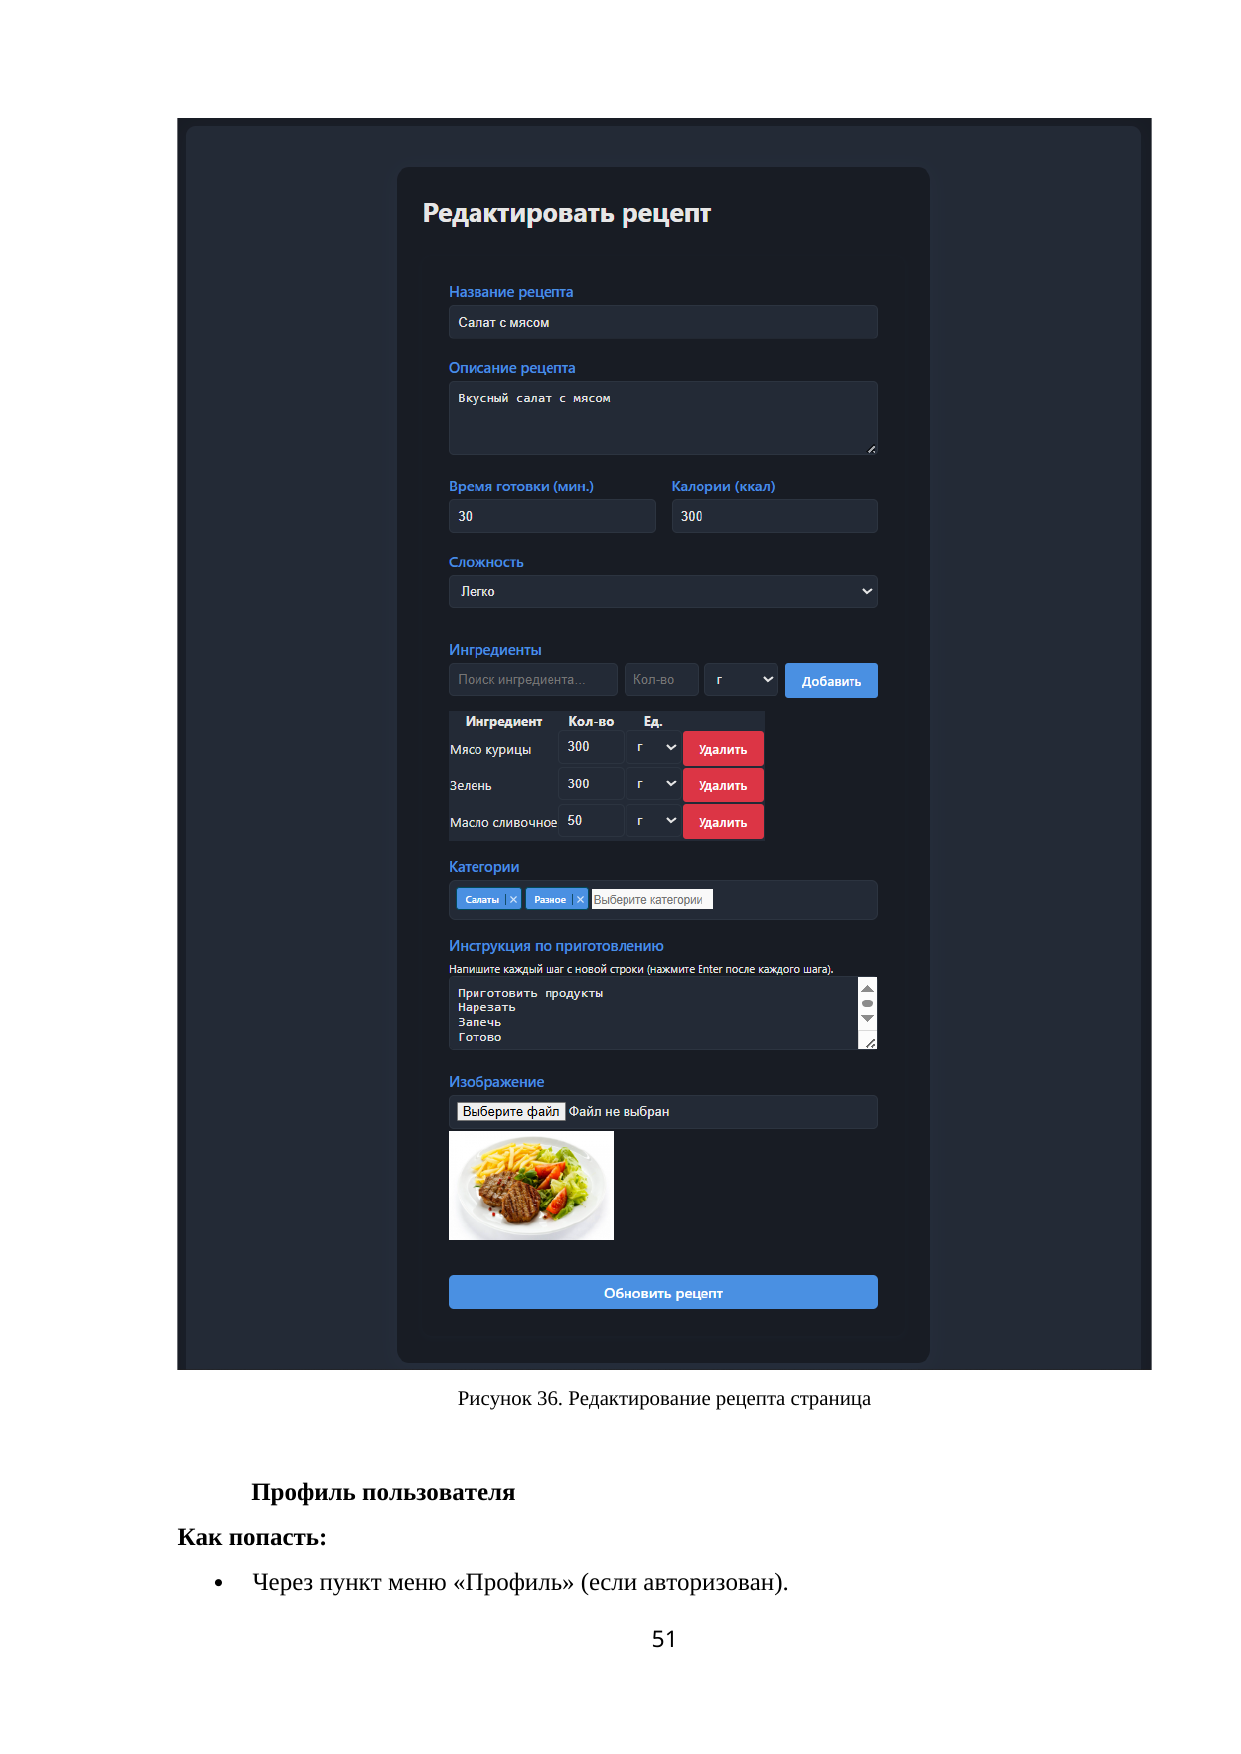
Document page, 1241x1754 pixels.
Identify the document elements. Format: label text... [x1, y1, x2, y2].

text Рисунок 36. Редактирование рецепта страница [177, 1386, 1152, 1410]
list Через пункт меню «Профиль» (если авторизован). [215, 1567, 1152, 1596]
picture [177, 118, 1152, 1370]
text Как попасть: [177, 1522, 1152, 1551]
text Профиль пользователя [177, 1477, 1152, 1505]
